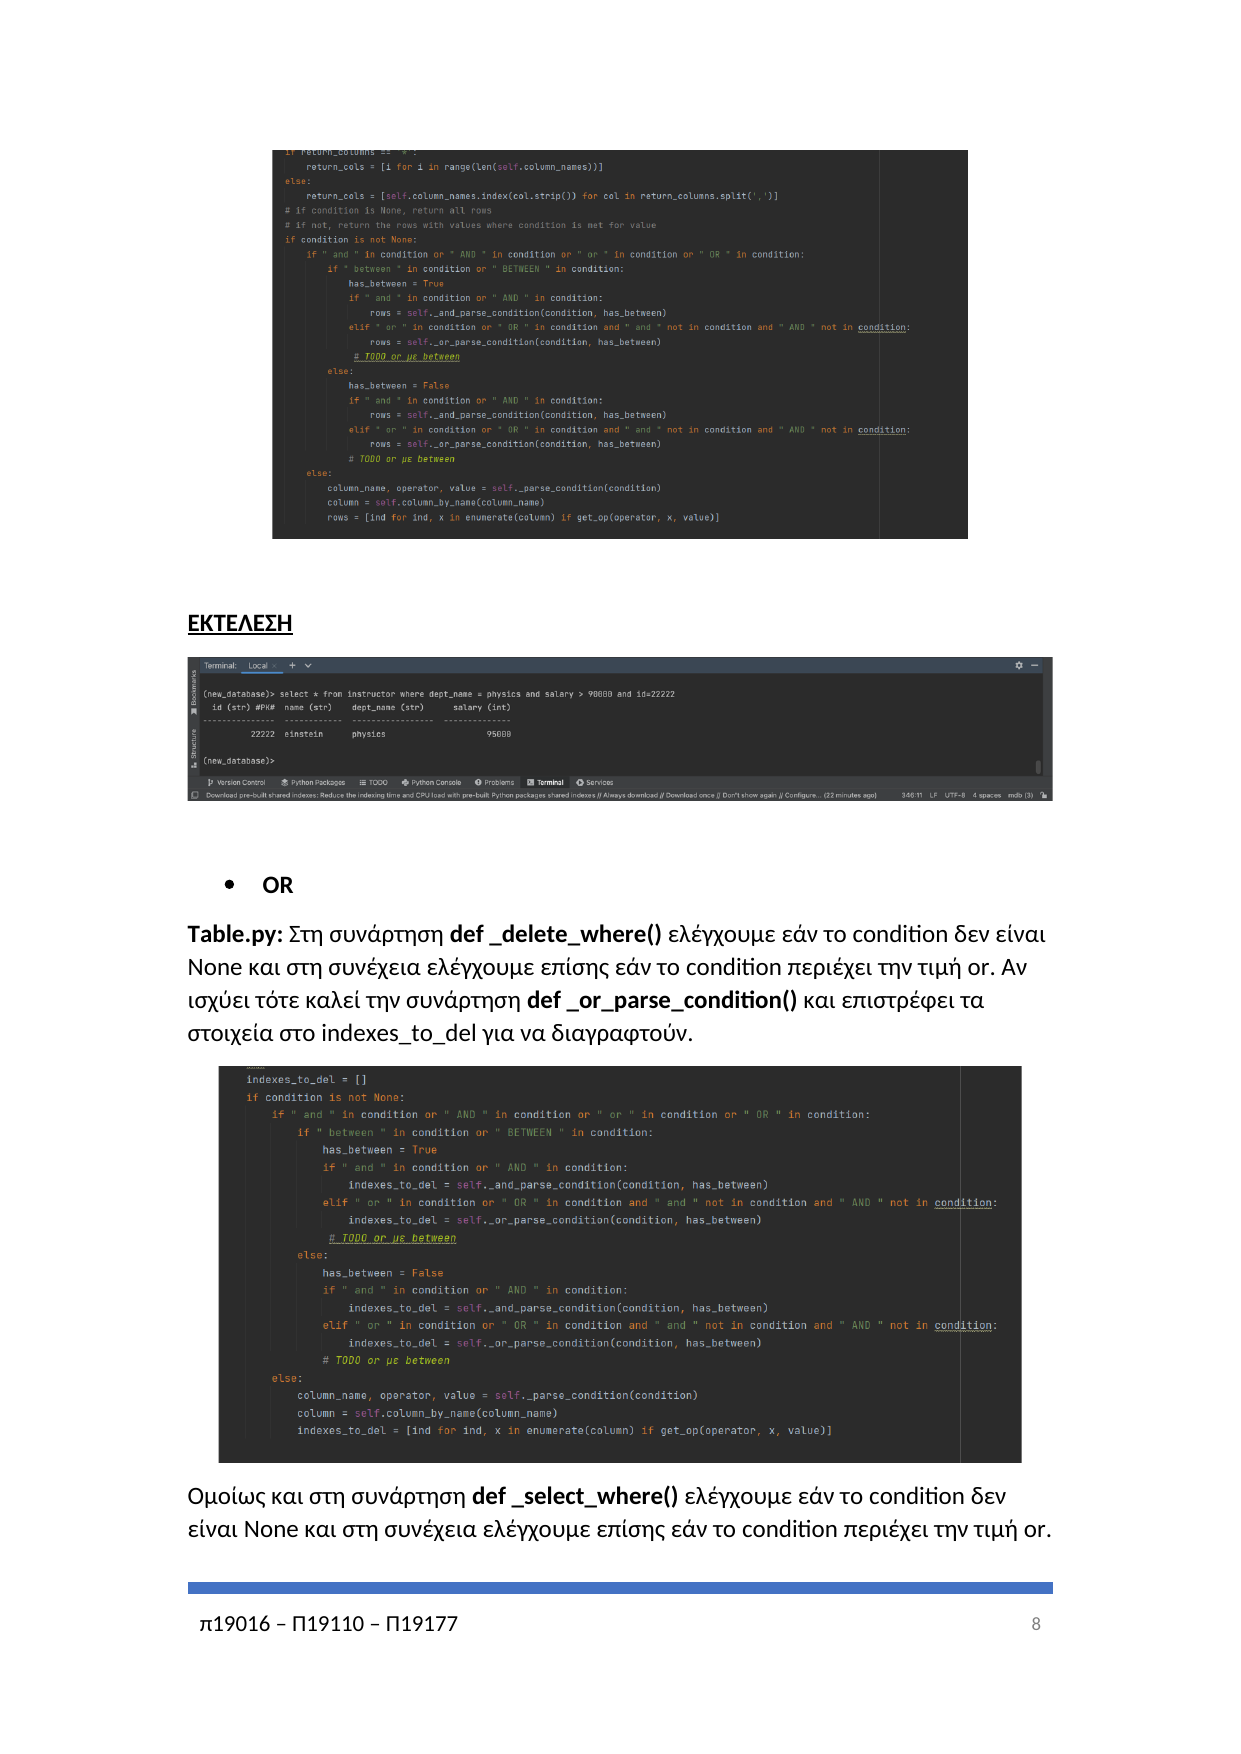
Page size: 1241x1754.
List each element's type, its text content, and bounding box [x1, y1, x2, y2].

picture [272, 150, 968, 539]
picture [218, 1066, 1022, 1463]
text Table.py: Στη συνάρτηση def _delete_where() ελέγχουμε εάν το condition δεν είναι None και στη συνέχεια ελέγχουμε επίσης εάν το condition περιέχει την τιμή or. Αν ισχύει τότε καλεί την συνάρτηση def _or_parse_condition() και επιστρέφει τα στοιχεία στο indexes_to_del για να διαγραφτούν. [187, 918, 1053, 1048]
text ΕΚΤΕΛΕΣΗ [187, 607, 1053, 638]
picture [187, 657, 1053, 801]
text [187, 1480, 1053, 1544]
list OR [225, 869, 1053, 899]
